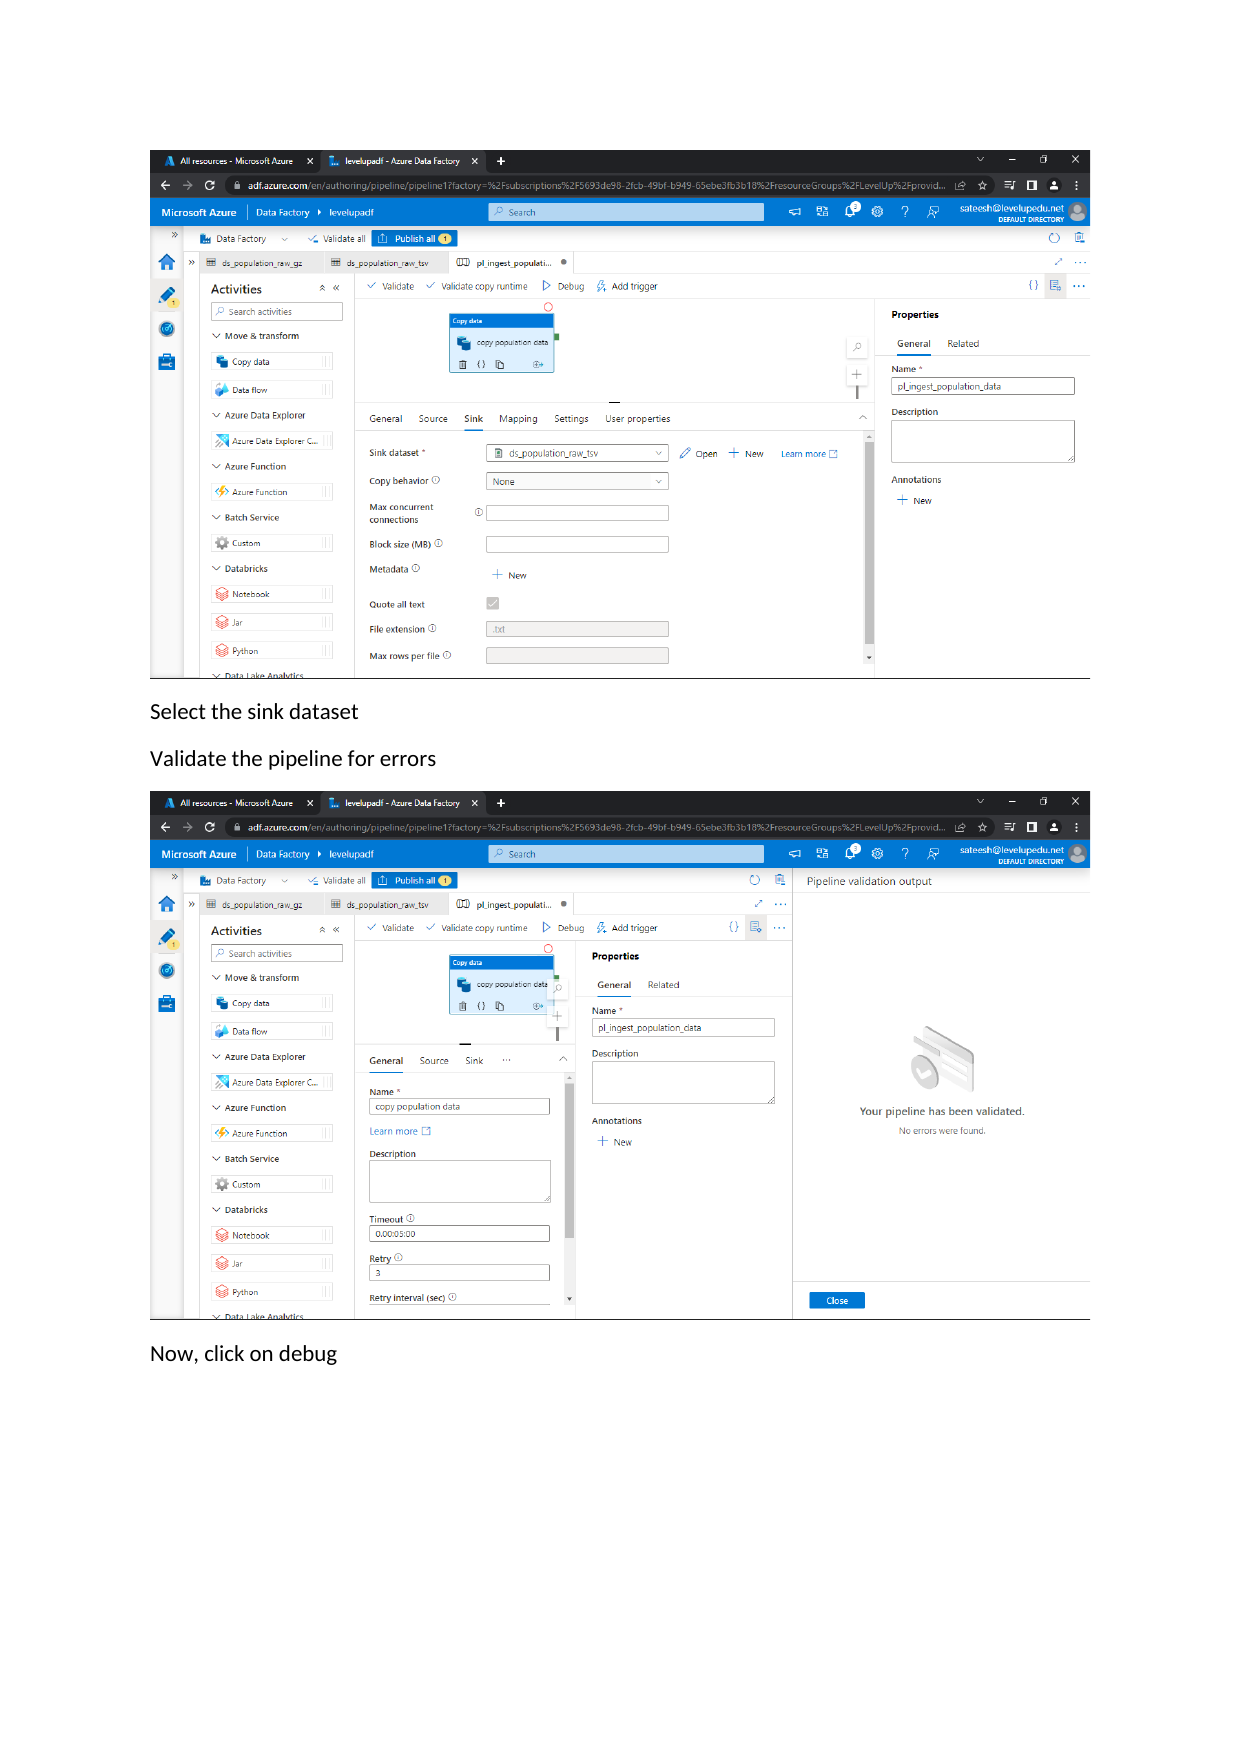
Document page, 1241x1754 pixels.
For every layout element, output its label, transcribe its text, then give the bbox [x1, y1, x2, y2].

picture [150, 150, 1091, 679]
text Now, click on debug [150, 1339, 1090, 1367]
picture [150, 791, 1091, 1320]
text Validate the pipeline for errors [150, 744, 1090, 772]
text Select the sink dataset [150, 697, 1090, 726]
